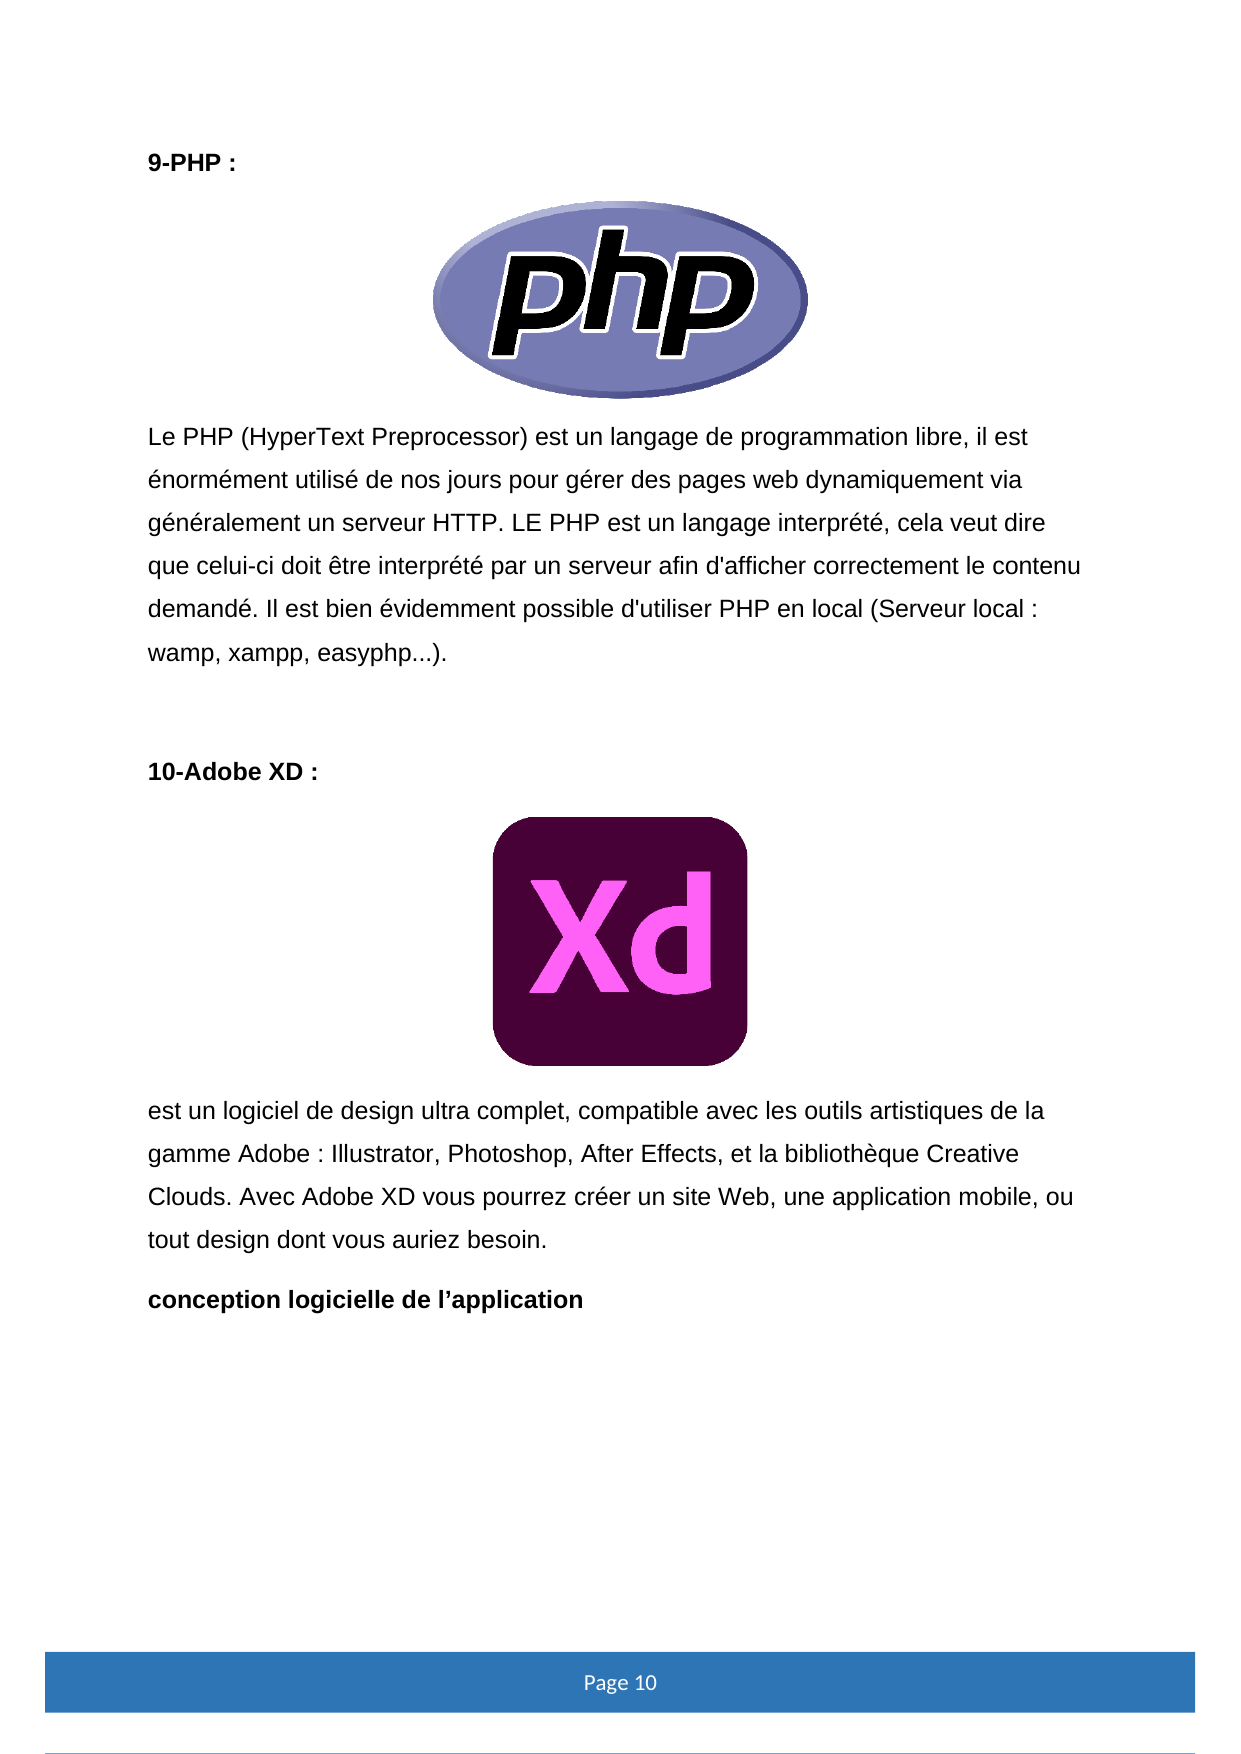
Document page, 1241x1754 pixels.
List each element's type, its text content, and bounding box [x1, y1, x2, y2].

text 9-PHP : [148, 148, 1093, 176]
text 10-Adobe XD : [148, 757, 1093, 786]
text est un logiciel de design ultra complet, compatible avec les outils artistiques de la gamme Adobe : Illustrator, Photoshop, After Effects, et la bibliothèque Creative Clouds. Avec Adobe XD vous pourrez créer un site Web, une application mobile, ou tout design dont vous auriez besoin. [148, 1096, 1093, 1254]
picture [492, 817, 748, 1066]
text Le PHP (HyperText Preprocessor) est un langage de programmation libre, il est énormément utilisé de nos jours pour gérer des pages web dynamiquement via généralement un serveur HTTP. LE PHP est un langage interprété, cela veut dire que celui-ci doit être interprété par un serveur afin d'afficher correctement le contenu demandé. Il est bien évidemment possible d'utiliser PHP en local (Serveur local : wamp, xampp, easyphp...). [148, 422, 1093, 666]
picture [427, 195, 813, 404]
text conception logicielle de l’application [148, 1285, 1093, 1314]
